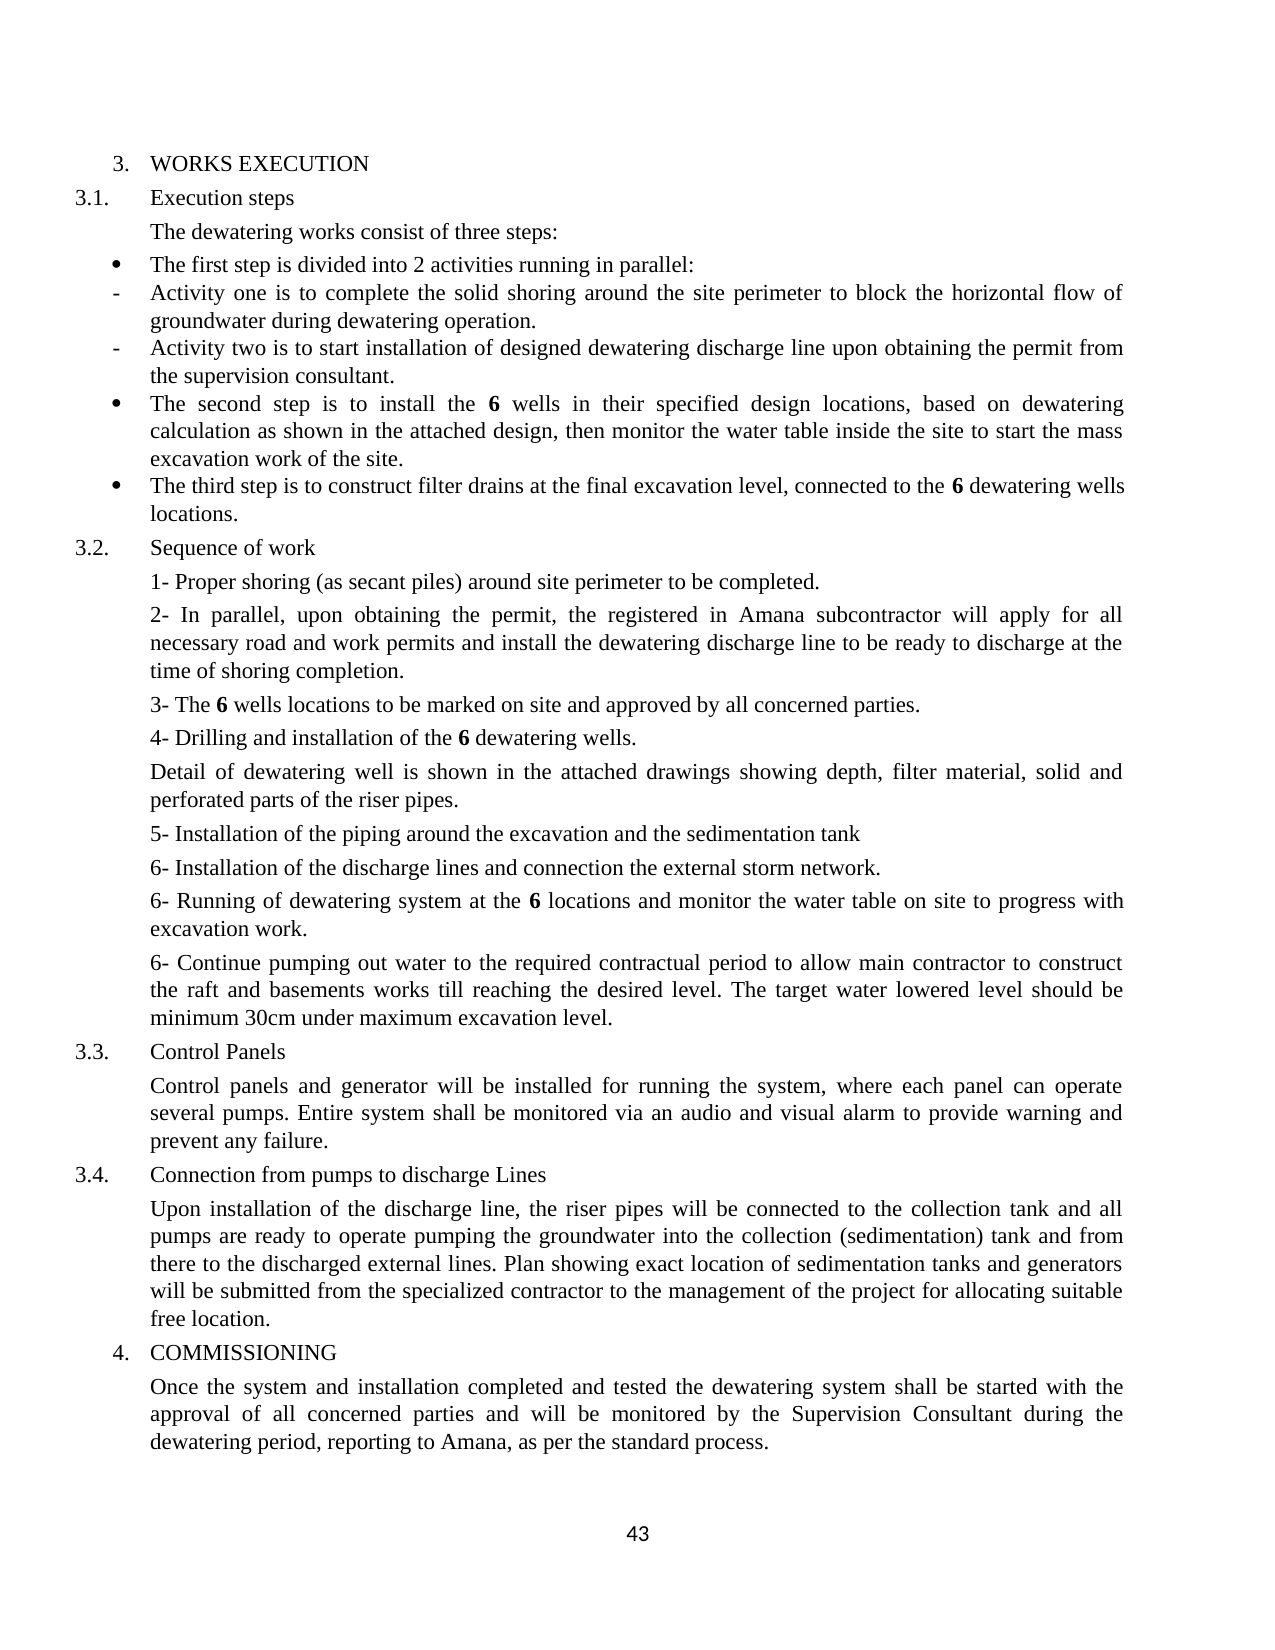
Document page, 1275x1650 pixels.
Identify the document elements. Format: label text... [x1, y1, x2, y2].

text 2- In parallel, upon obtaining the permit, the registered in Amana subcontractor will apply for all necessary road and work permits and install the dewatering discharge line to be ready to discharge at the time of shoring completion. [150, 602, 1125, 683]
text Upon installation of the discharge line, the riser pipes will be connected to the collection tank and all pumps are ready to operate pumping the groundwater into the collection (sedimentation) tank and from there to the discharged external lines. Plan showing exact location of sedimentation tanks and generators will be submitted from the specialized contractor to the management of the project for allocating suitable free location. [150, 1195, 1125, 1332]
text 6- Installation of the discharge lines and connection the external storm network. [150, 854, 1125, 880]
text 5- Installation of the piping around the excavation and the sedimentation tank [150, 820, 1125, 846]
subtitle Control Panels [75, 1038, 1125, 1064]
text Control panels and generator will be installed for running the system, where each panel can operate several pumps. Entire system shall be monitored via an audio and visual alarm to provide warning and prevent any failure. [150, 1072, 1125, 1153]
text 6- Running of dewatering system at the 6 locations and monitor the water table on site to progress with excavation work. [150, 887, 1125, 941]
subtitle WORKS EXECUTION [112, 150, 1125, 176]
text 3- The 6 wells locations to be marked on site and approved by all concerned parties. [150, 691, 1125, 717]
subtitle Execution steps [75, 184, 1125, 210]
list The second step is to install the 6 wells in their specified design locations, based on dewatering calculation as shown in the attached design, then monitor the water table inside the site to start the mass excavation work of the site. [112, 389, 1125, 471]
subtitle Connection from pumps to discharge Lines [75, 1161, 1125, 1187]
subtitle COMMISSIONING [112, 1339, 1125, 1365]
text Once the system and installation completed and tested the dewatering system shall be started with the approval of all concerned parties and will be monitored by the Supervision Consultant during the dewatering period, reporting to Amana, as per the standard process. [150, 1373, 1125, 1454]
list Activity two is to start installation of designed dewatering discharge line upon obtaining the permit from the supervision consultant. [112, 334, 1125, 388]
text 4- Drilling and installation of the 6 dewatering wells. [150, 724, 1125, 751]
list The first step is divided into 2 activities running in parallel: [112, 252, 1125, 278]
text The dewatering works consist of three steps: [150, 218, 1125, 244]
subtitle Sequence of work [75, 534, 1125, 560]
list Activity one is to complete the solid shoring around the site perimeter to block the horizontal flow of groundwater during dewatering operation. [112, 279, 1125, 333]
text 6- Continue pumping out water to the required contractual period to allow main contractor to construct the raft and basements works till reaching the desired level. The target water lowered level should be minimum 30cm under maximum excavation level. [150, 949, 1125, 1031]
text Detail of dewatering well is shown in the attached drawings showing depth, filter material, solid and perforated parts of the riser pipes. [150, 758, 1125, 812]
list The third step is to construct filter drains at the final excavation level, connected to the 6 dewatering wells locations. [112, 472, 1125, 526]
text 1- Proper shoring (as secant piles) around site perimeter to be completed. [150, 568, 1125, 594]
